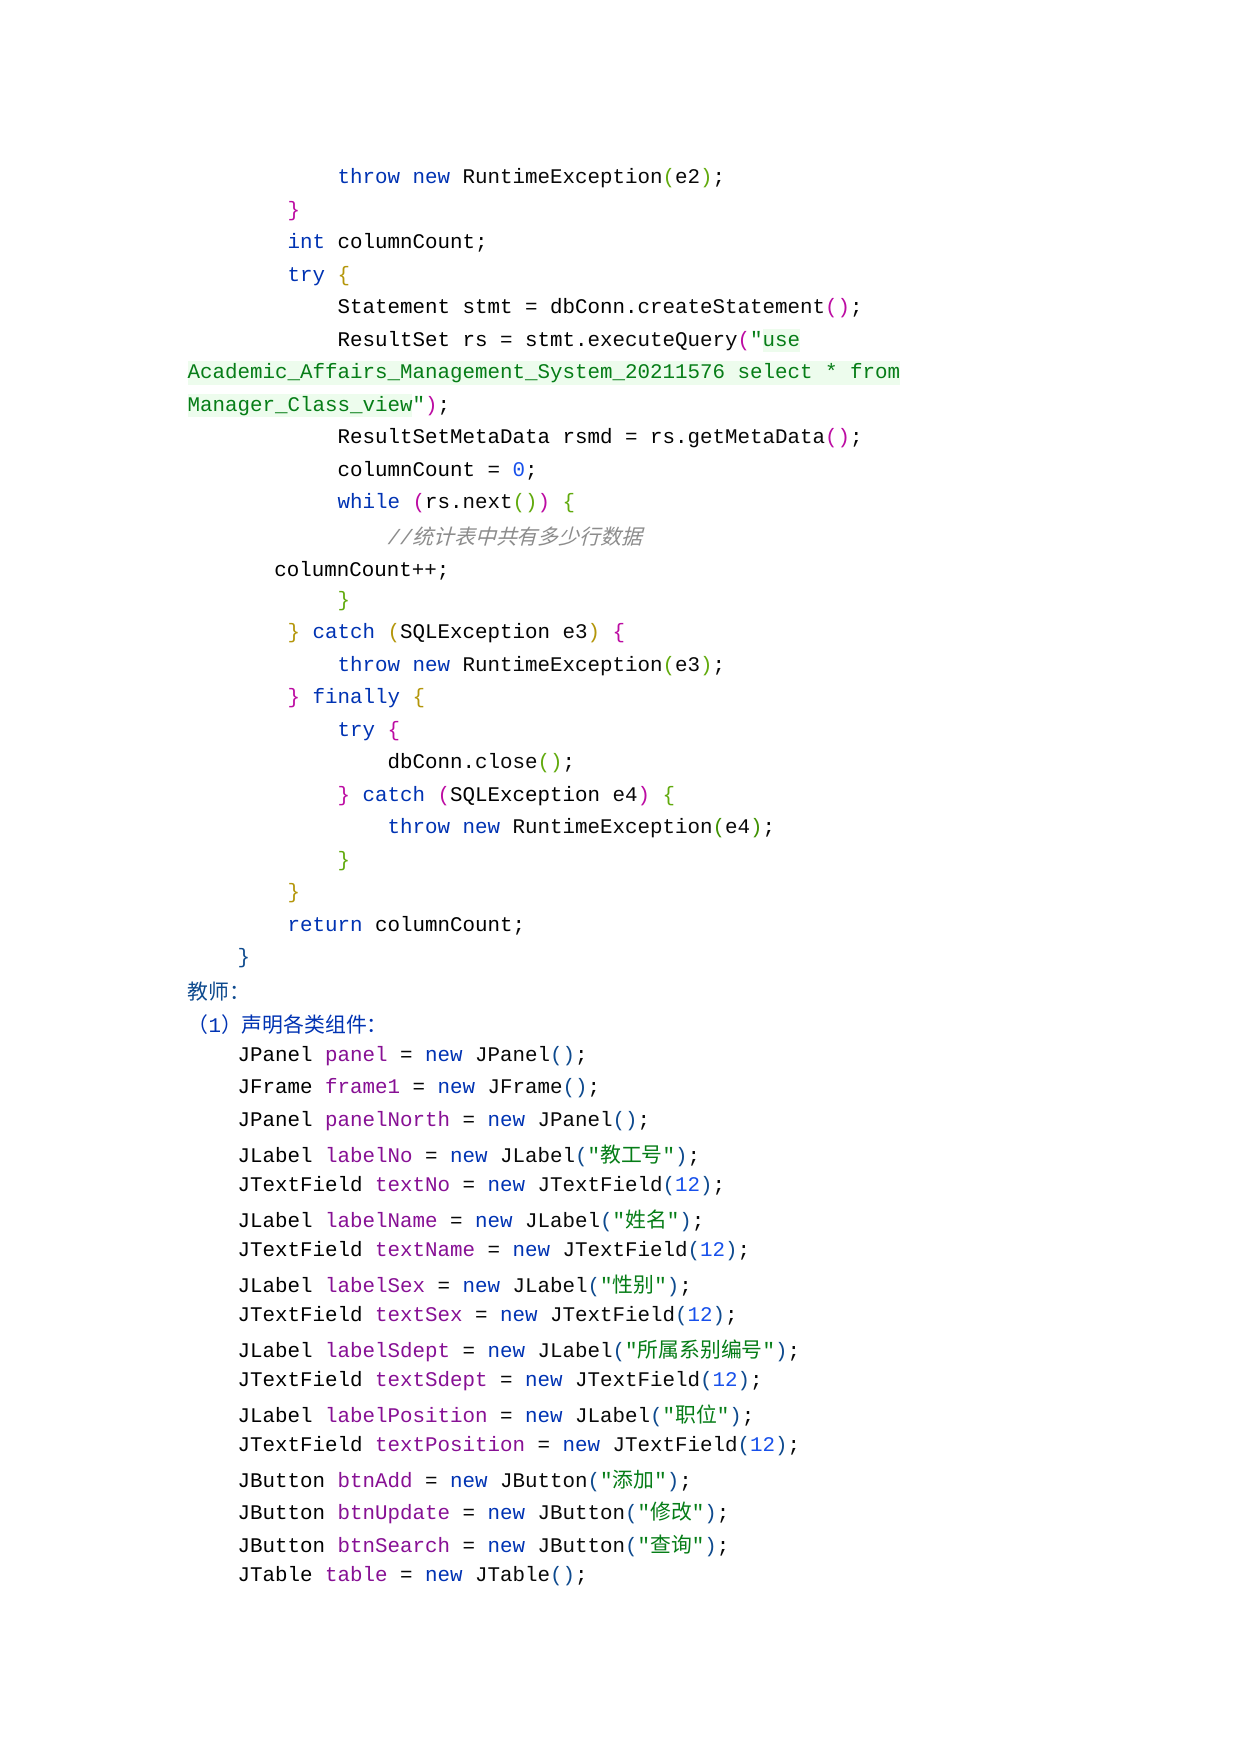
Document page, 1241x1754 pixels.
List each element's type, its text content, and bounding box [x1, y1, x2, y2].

text 教师： [187, 974, 1053, 1007]
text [187, 162, 1053, 974]
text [187, 1007, 1053, 1592]
